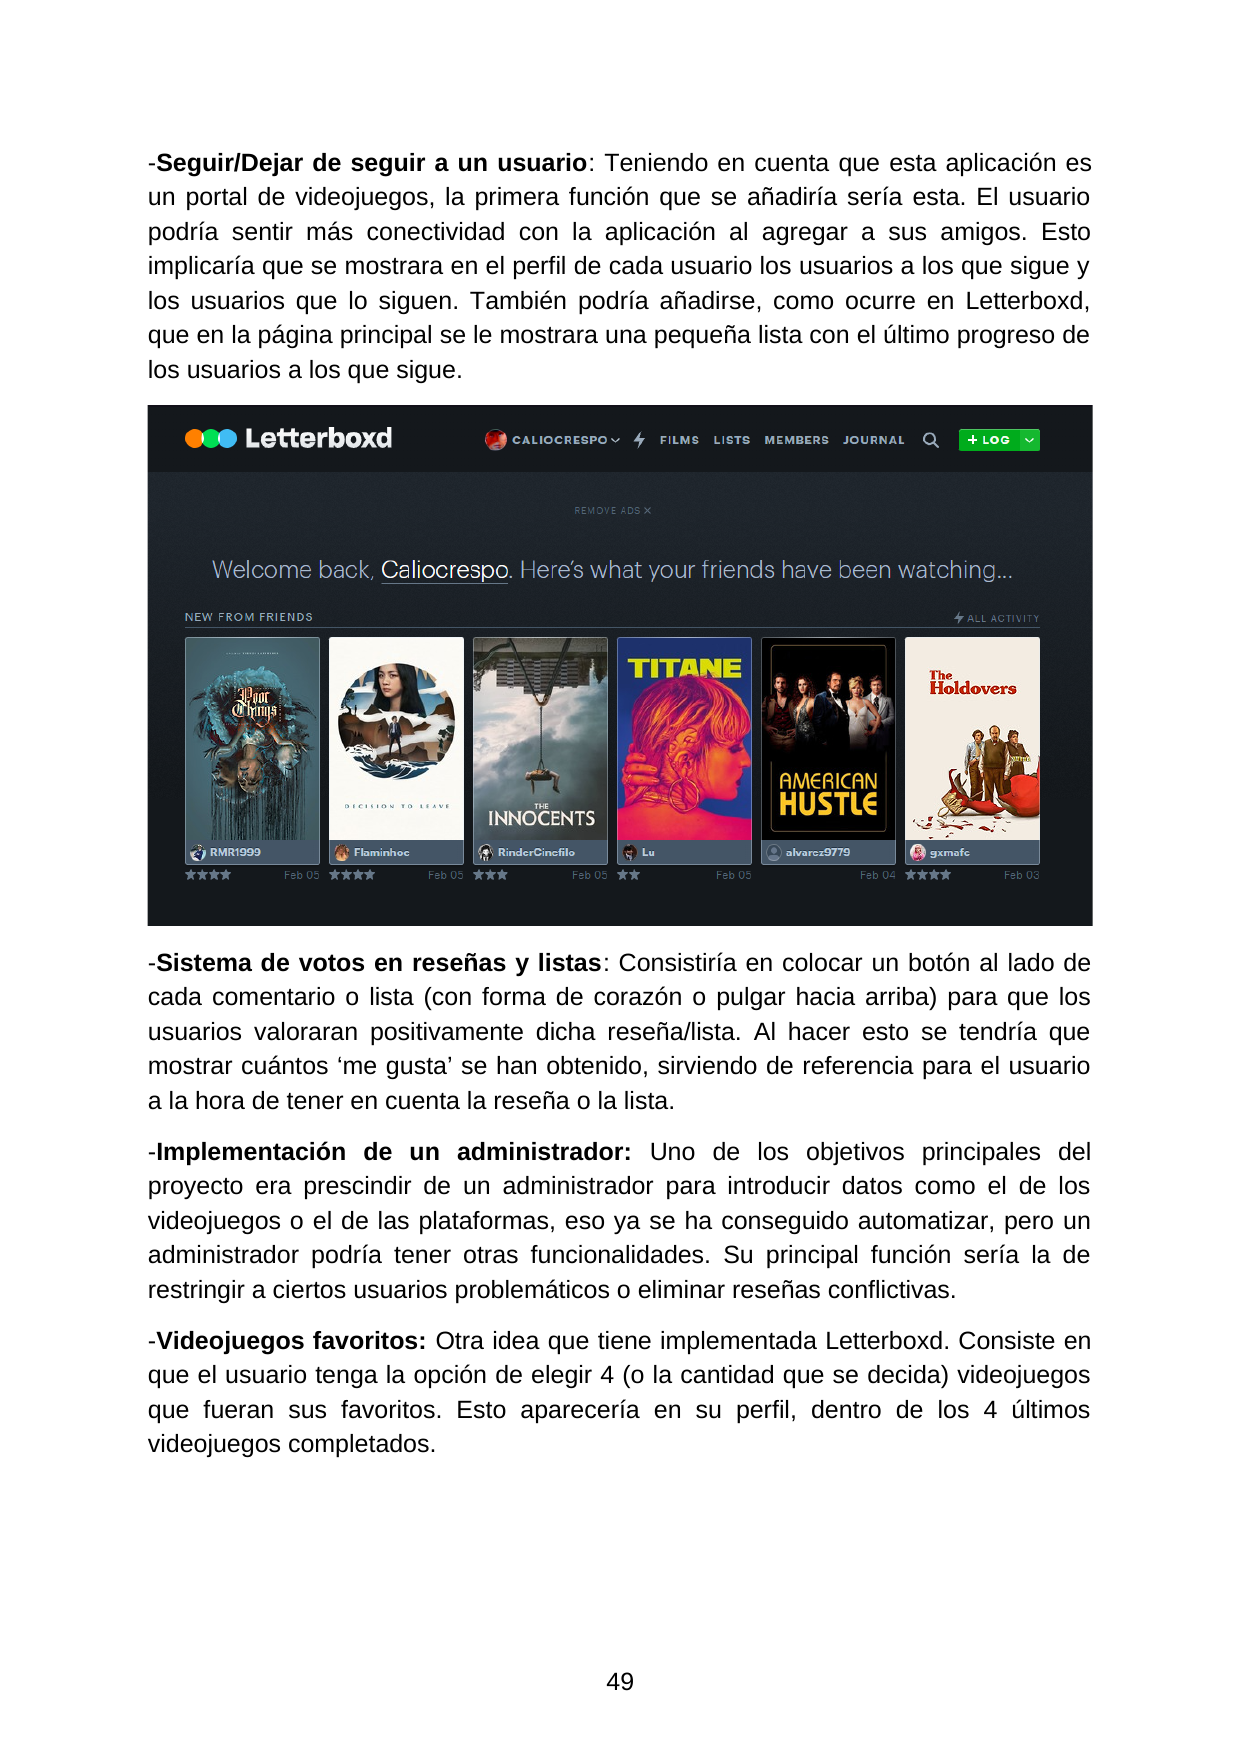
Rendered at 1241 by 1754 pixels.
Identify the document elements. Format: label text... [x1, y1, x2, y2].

picture [147, 405, 1093, 926]
text -Implementación de un administrador: Uno de los objetivos principales del proyecto era prescindir de un administrador para introducir datos como el de los videojuegos o el de las plataformas, eso ya se ha conseguido automatizar, pero un administrador podría tener otras funcionalidades. Su principal función sería la de restringir a ciertos usuarios problemáticos o eliminar reseñas conflictivas. [148, 1137, 1092, 1303]
text -Videojuegos favoritos: Otra idea que tiene implementada Letterboxd. Consiste en que el usuario tenga la opción de elegir 4 (o la cantidad que se decida) videojuegos que fueran sus favoritos. Esto aparecería en su perfil, dentro de los 4 últimos videojuegos completados. [148, 1326, 1092, 1458]
text -Seguir/Dejar de seguir a un usuario: Teniendo en cuenta que esta aplicación es un portal de videojuegos, la primera función que se añadiría sería esta. El usuario podría sentir más conectividad con la aplicación al agregar a sus amigos. Esto implicaría que se mostrara en el perfil de cada usuario los usuarios a los que sigue y los usuarios que lo siguen. También podría añadirse, como ocurre en Letterboxd, que en la página principal se le mostrara una pequeña lista con el último progreso de los usuarios a los que sigue. [148, 148, 1092, 383]
text -Sistema de votos en reseñas y listas: Consistiría en colocar un botón al lado de cada comentario o lista (con forma de corazón o pulgar hacia arriba) para que los usuarios valoraran positivamente dicha reseña/lista. Al hacer esto se tendría que mostrar cuántos ‘me gusta’ se han obtenido, sirviendo de referencia para el usuario a la hora de tener en cuenta la reseña o la lista. [148, 948, 1092, 1114]
